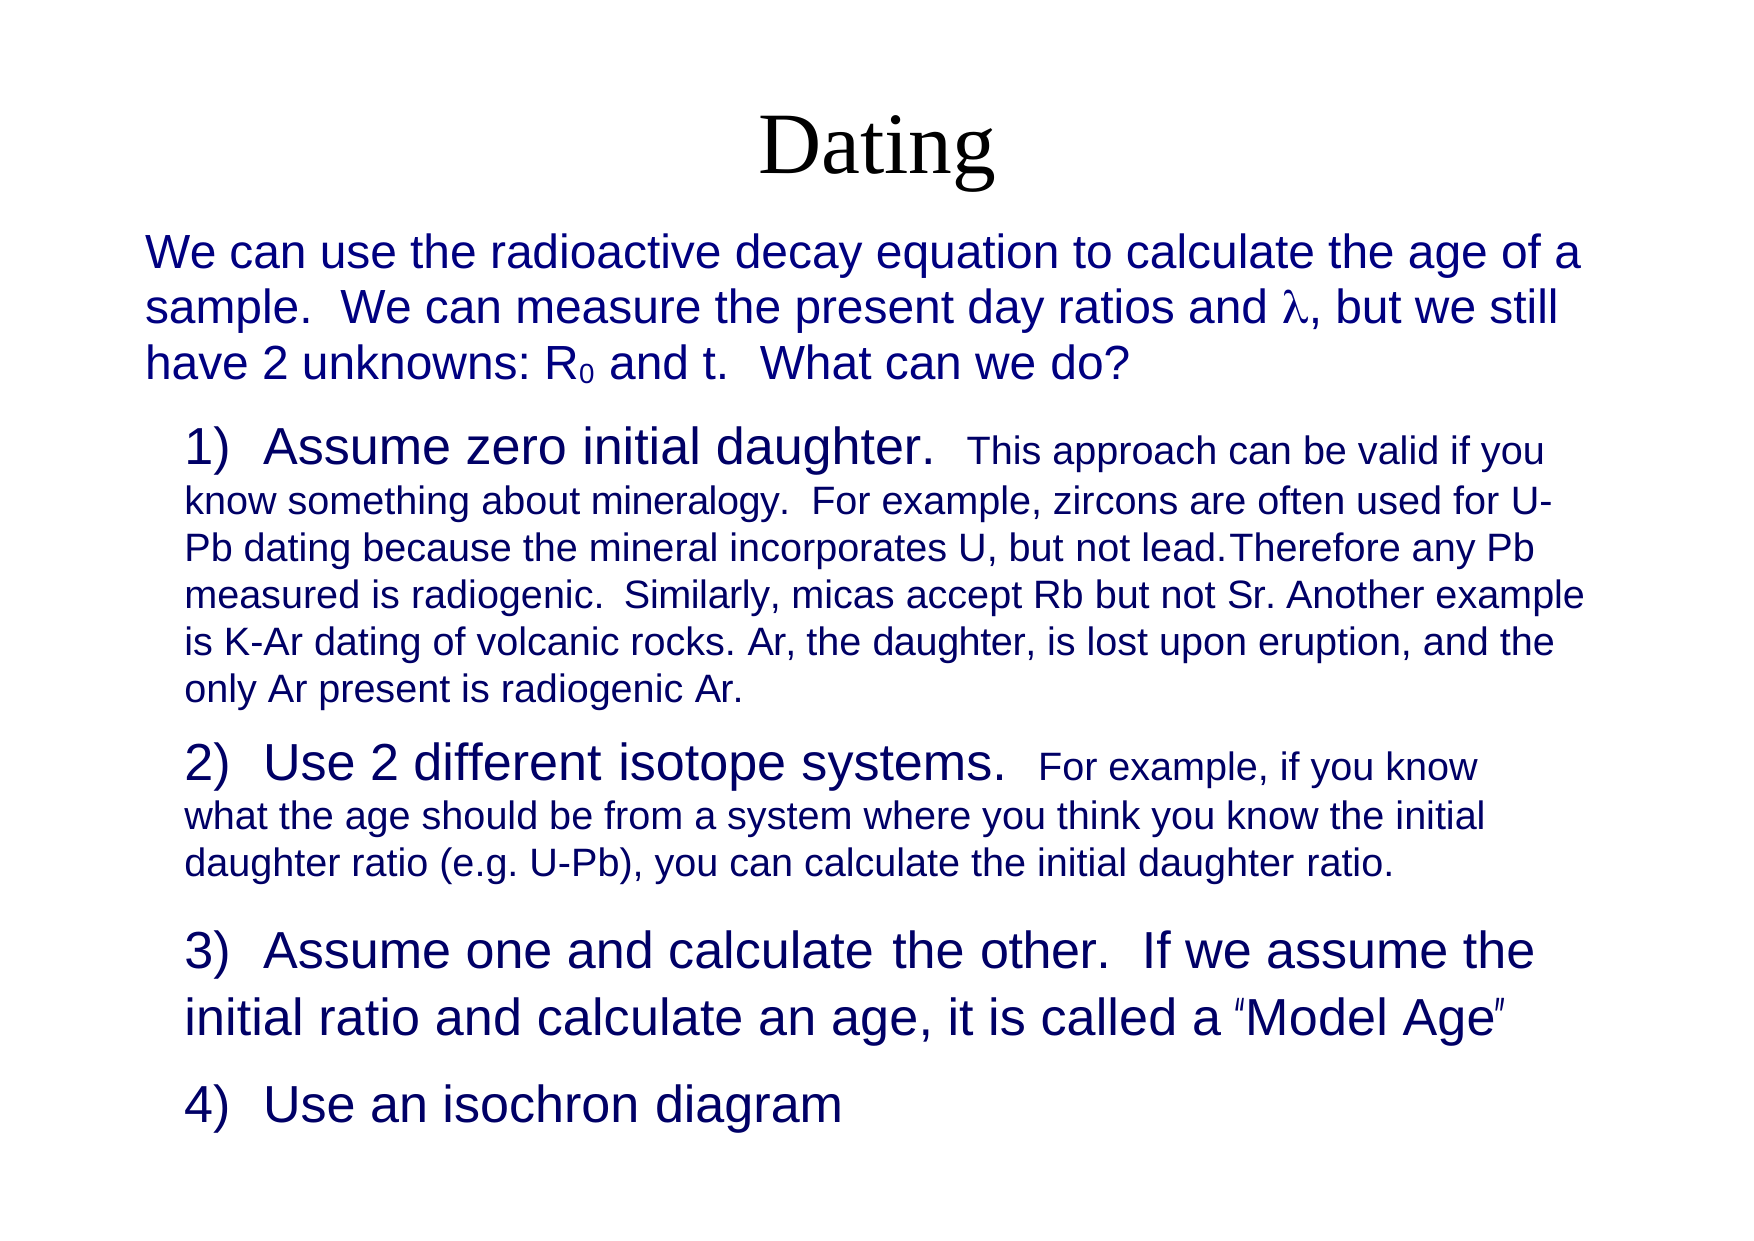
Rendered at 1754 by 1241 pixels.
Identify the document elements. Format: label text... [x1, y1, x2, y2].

list Use an isochron diagram [184, 1074, 1675, 1134]
list Assume one and calculate the other. If we assume the initial ratio and calculate an age, it is called a “Model Age” [184, 919, 1539, 1051]
list Use 2 different isotope systems. For example, if you know what the age should be from a system where you think you know the initial daughter ratio (e.g. U-Pb), you can calculate the initial daughter ratio. [184, 731, 1569, 885]
list Assume zero initial daughter. This approach can be valid if you know something about mineralogy. For example, zircons are often used for U-Pb dating because the mineral incorporates U, but not lead. Therefore any Pb measured is radiogenic. Similarly, micas accept Rb but not Sr. Another example is K-Ar dating of volcanic rocks. Ar, the daughter, is lost upon eruption, and the only Ar present is radiogenic Ar. [184, 416, 1597, 711]
text Dating [127, 91, 1627, 192]
text We can use the radioactive decay equation to calculate the age of a sample. We can measure the present day ratios and , but we still have 2 unknowns: R0 and t. What can we do? [145, 224, 1589, 389]
